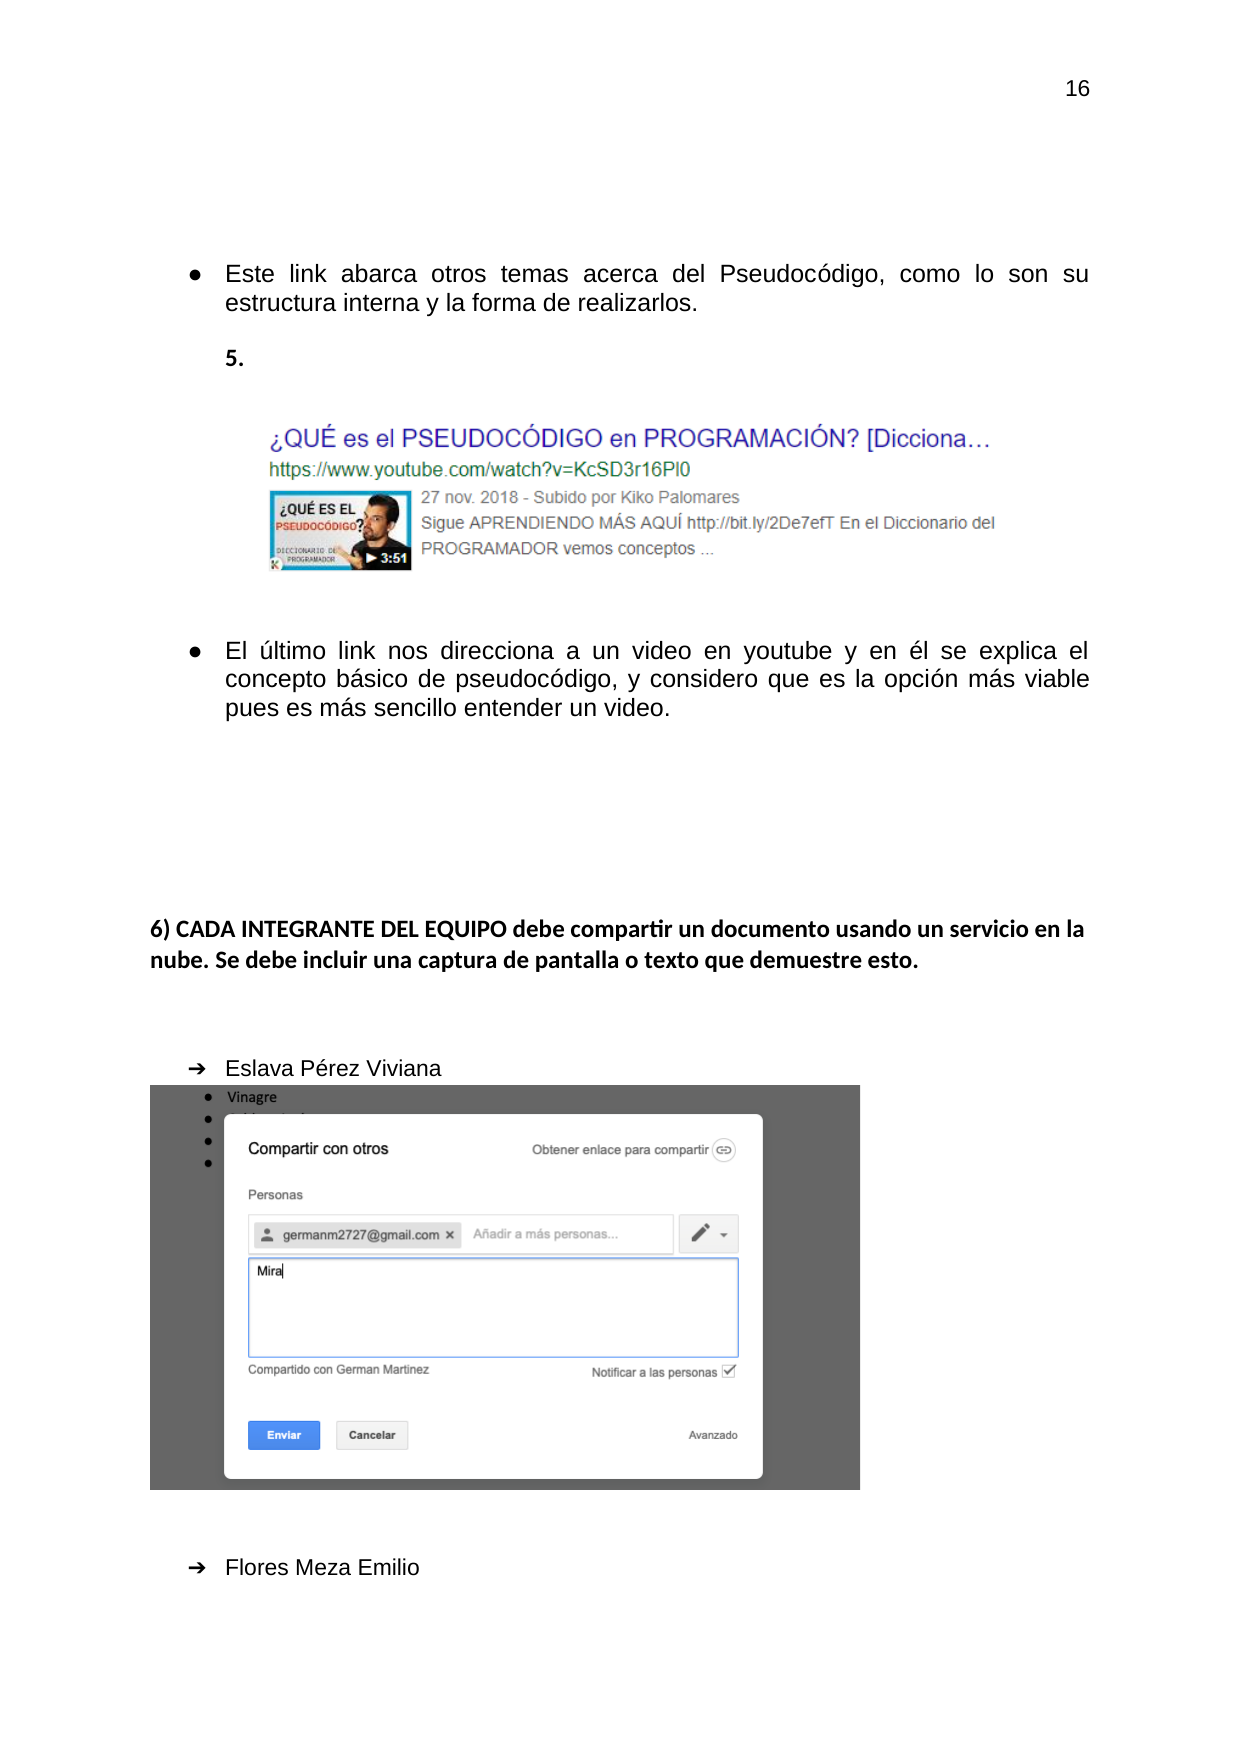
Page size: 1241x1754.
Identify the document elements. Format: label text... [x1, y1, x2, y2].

list Este link abarca otros temas acerca del Pseudocódigo, como lo son su estructura interna y la forma de realizarlos. [187, 259, 1090, 317]
text 5. [225, 342, 1090, 372]
picture [246, 404, 1017, 592]
list Flores Meza Emilio [187, 1554, 1090, 1580]
list Eslava Pérez Viviana [187, 1055, 1090, 1081]
picture [150, 1085, 861, 1490]
text 6) CADA INTEGRANTE DEL EQUIPO debe compartir un documento usando un servicio en la nube. Se debe incluir una captura de pantalla o texto que demuestre esto. [150, 913, 1090, 974]
